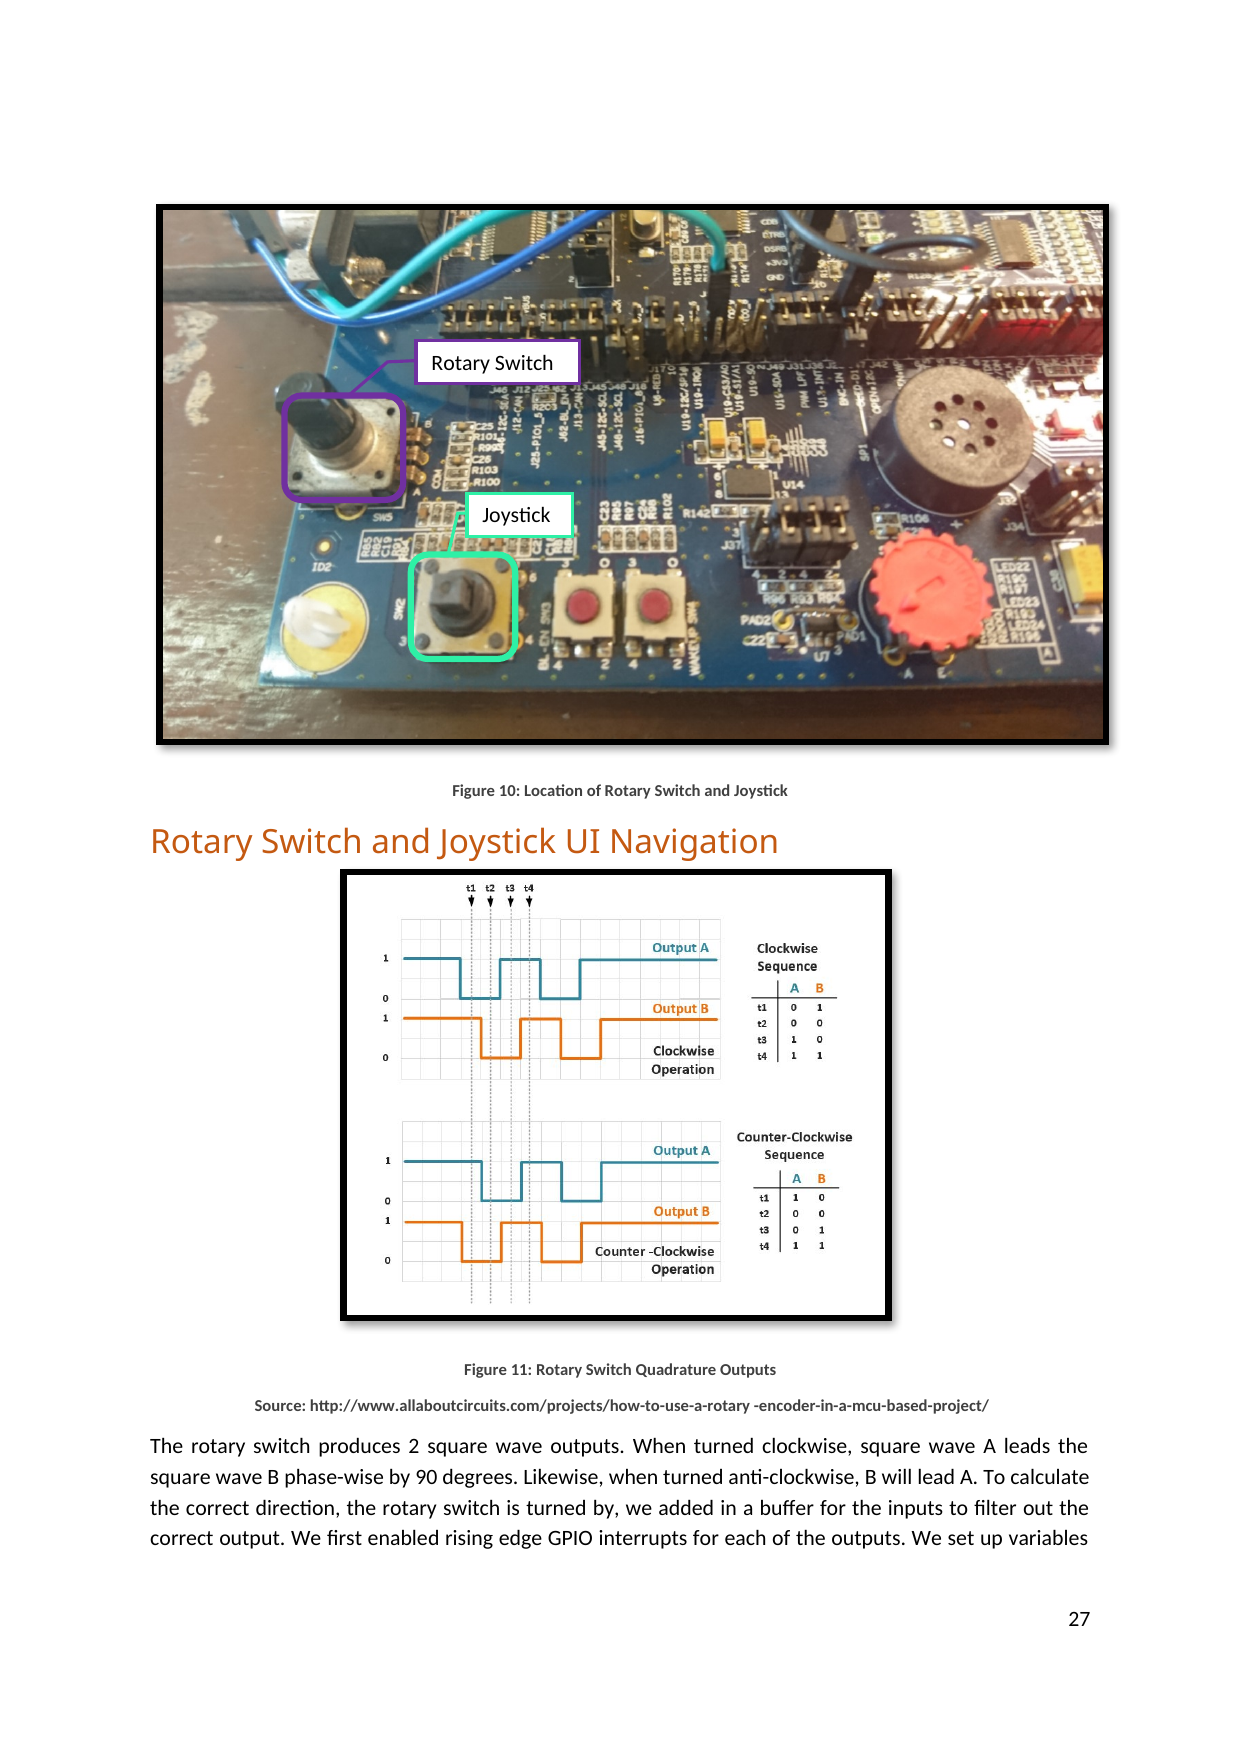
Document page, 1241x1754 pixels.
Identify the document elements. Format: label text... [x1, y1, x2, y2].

picture [347, 875, 885, 1315]
text Source: http://www.allaboutcircuits.com/projects/how-to-use-a-rotary -encoder-in-a-mcu-based-project/ [150, 1396, 1090, 1416]
subtitle Rotary Switch and Joystick UI Navigation [150, 817, 1090, 863]
picture [163, 210, 1103, 739]
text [150, 1433, 1090, 1551]
